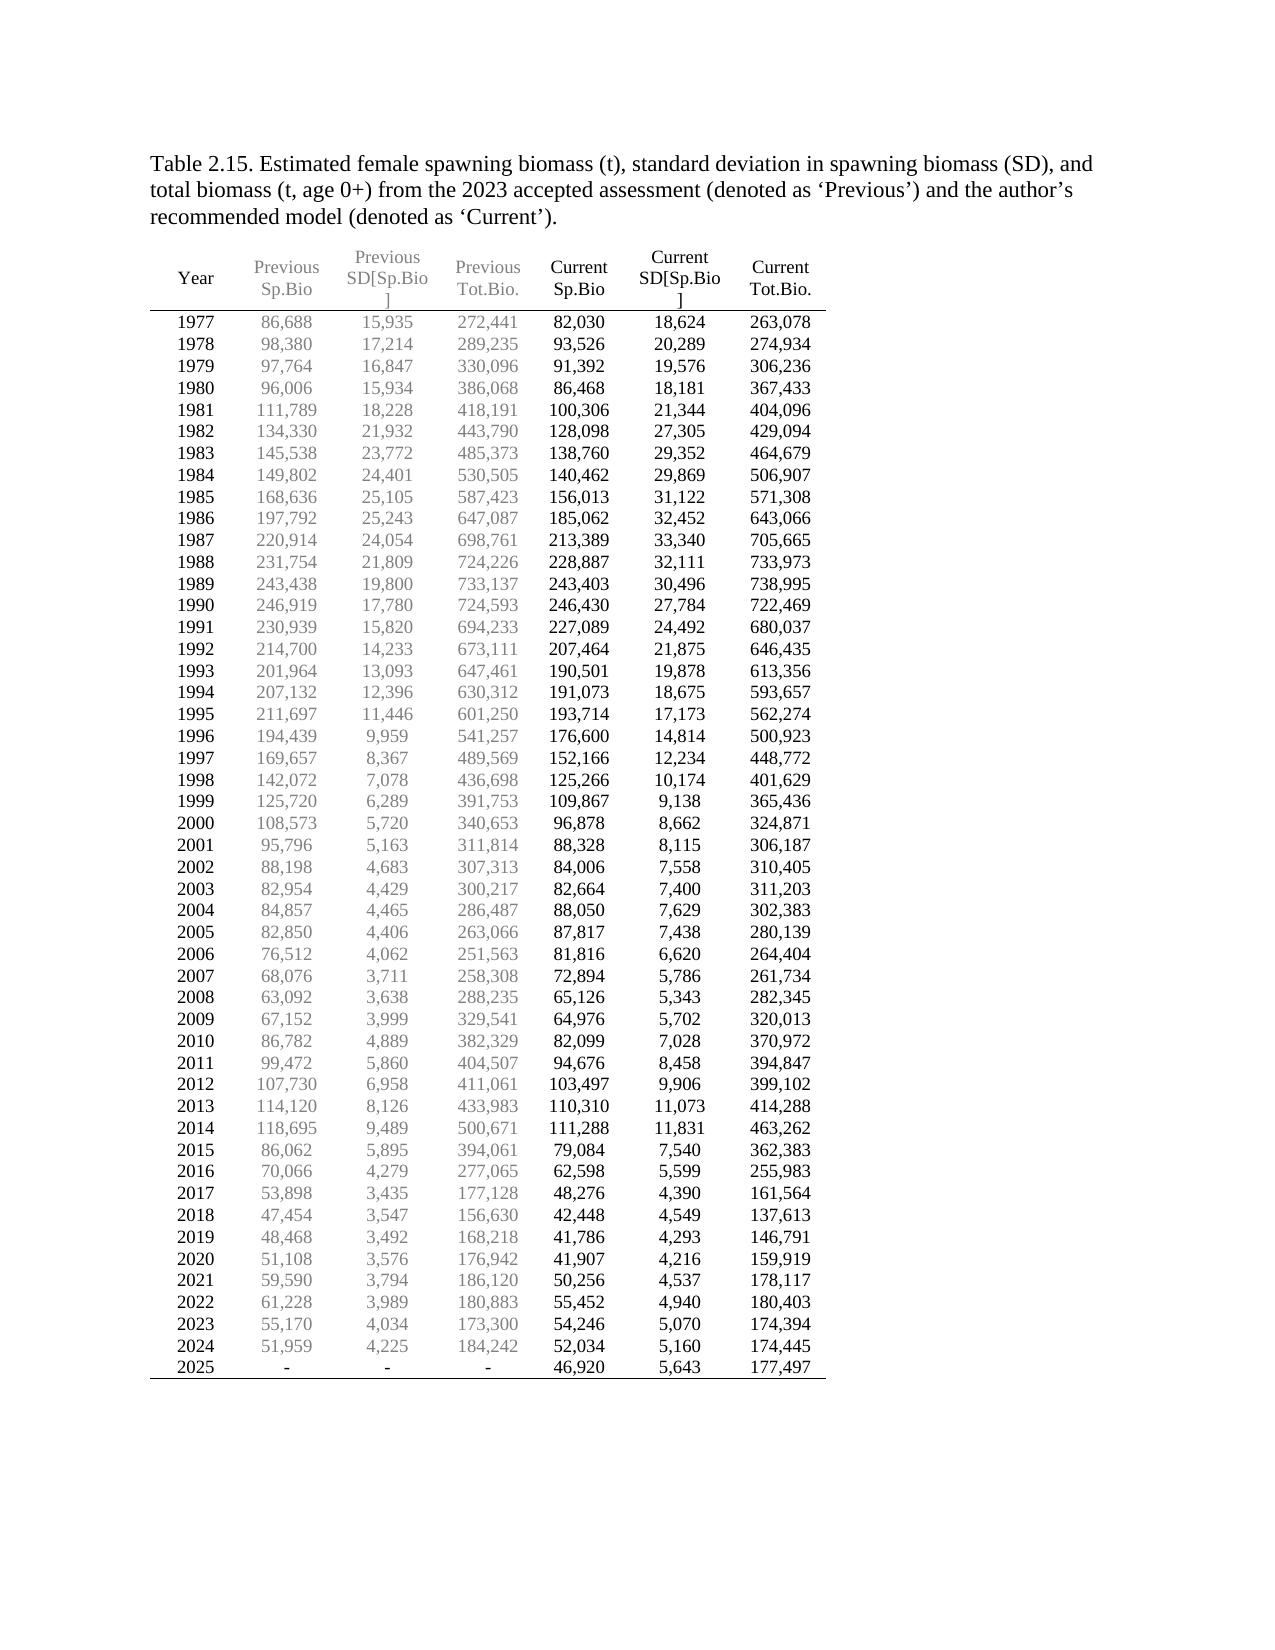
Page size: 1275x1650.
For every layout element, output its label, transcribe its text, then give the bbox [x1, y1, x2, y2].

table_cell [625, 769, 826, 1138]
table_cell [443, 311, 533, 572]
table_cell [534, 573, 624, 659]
subtitle Table 2.15. Estimated female spawning biomass (t), standard deviation in spawning biomass (SD), and total biomass (t, age 0+) from the 2023 accepted assessment (denoted as ‘Previous’) and the author’s recommended model (denoted as ‘Current’). [150, 150, 1125, 229]
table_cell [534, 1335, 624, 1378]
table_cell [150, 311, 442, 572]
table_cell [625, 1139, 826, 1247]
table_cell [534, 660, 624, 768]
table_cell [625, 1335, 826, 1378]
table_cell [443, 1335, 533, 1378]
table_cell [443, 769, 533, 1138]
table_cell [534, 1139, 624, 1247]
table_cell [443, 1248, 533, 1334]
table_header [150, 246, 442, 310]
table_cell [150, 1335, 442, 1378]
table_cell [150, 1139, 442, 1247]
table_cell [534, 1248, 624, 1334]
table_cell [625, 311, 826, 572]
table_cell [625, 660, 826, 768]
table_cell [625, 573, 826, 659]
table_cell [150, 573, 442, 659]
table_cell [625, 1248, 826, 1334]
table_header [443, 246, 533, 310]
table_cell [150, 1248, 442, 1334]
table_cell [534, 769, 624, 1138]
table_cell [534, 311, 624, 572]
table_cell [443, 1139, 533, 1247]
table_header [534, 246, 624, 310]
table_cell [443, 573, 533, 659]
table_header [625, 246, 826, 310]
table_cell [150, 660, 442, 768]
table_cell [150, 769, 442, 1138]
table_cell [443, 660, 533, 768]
